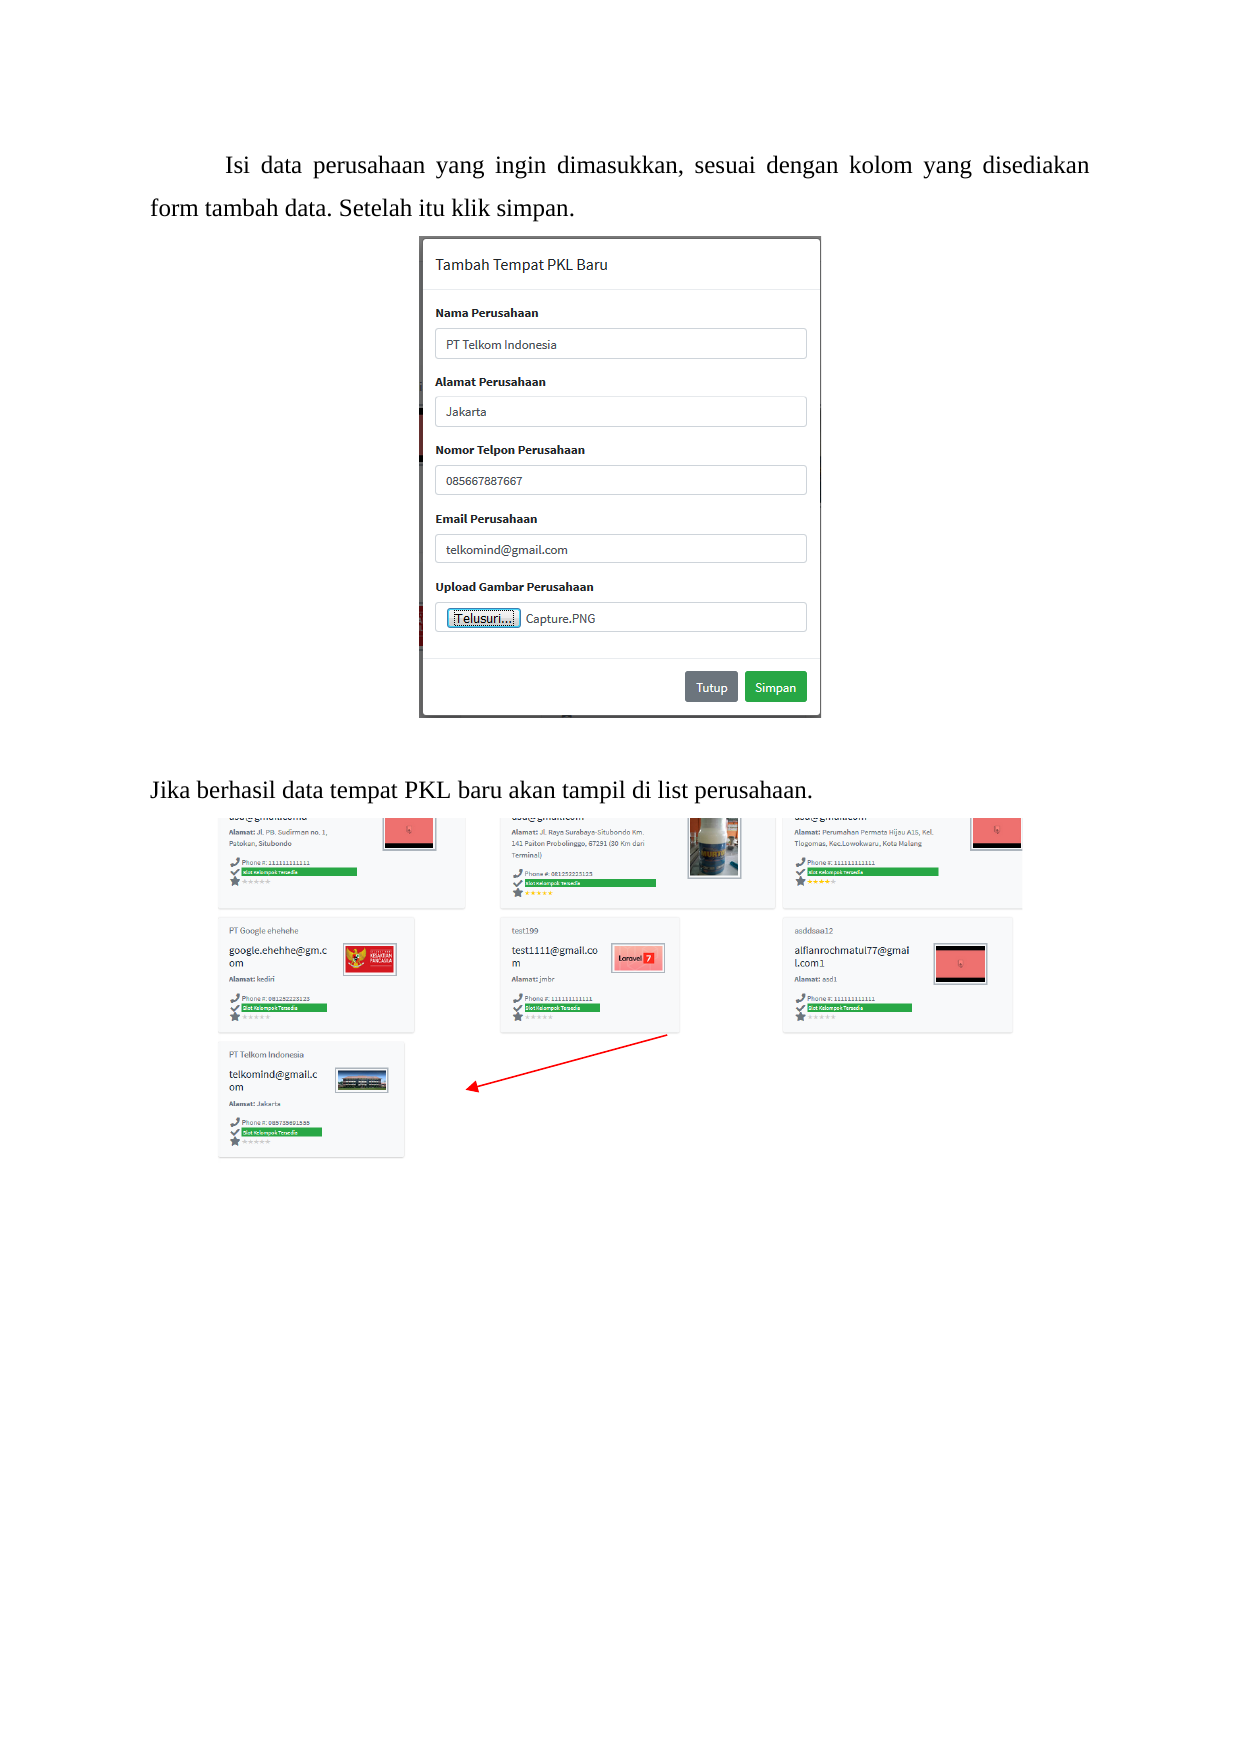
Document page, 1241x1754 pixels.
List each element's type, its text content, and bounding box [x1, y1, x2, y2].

picture [419, 236, 822, 718]
text Jika berhasil data tempat PKL baru akan tampil di list perusahaan. [150, 775, 1090, 804]
picture [217, 818, 1023, 1163]
text Isi data perusahaan yang ingin dimasukkan, sesuai dengan kolom yang disediakan form tambah data. Setelah itu klik simpan. [150, 150, 1090, 222]
